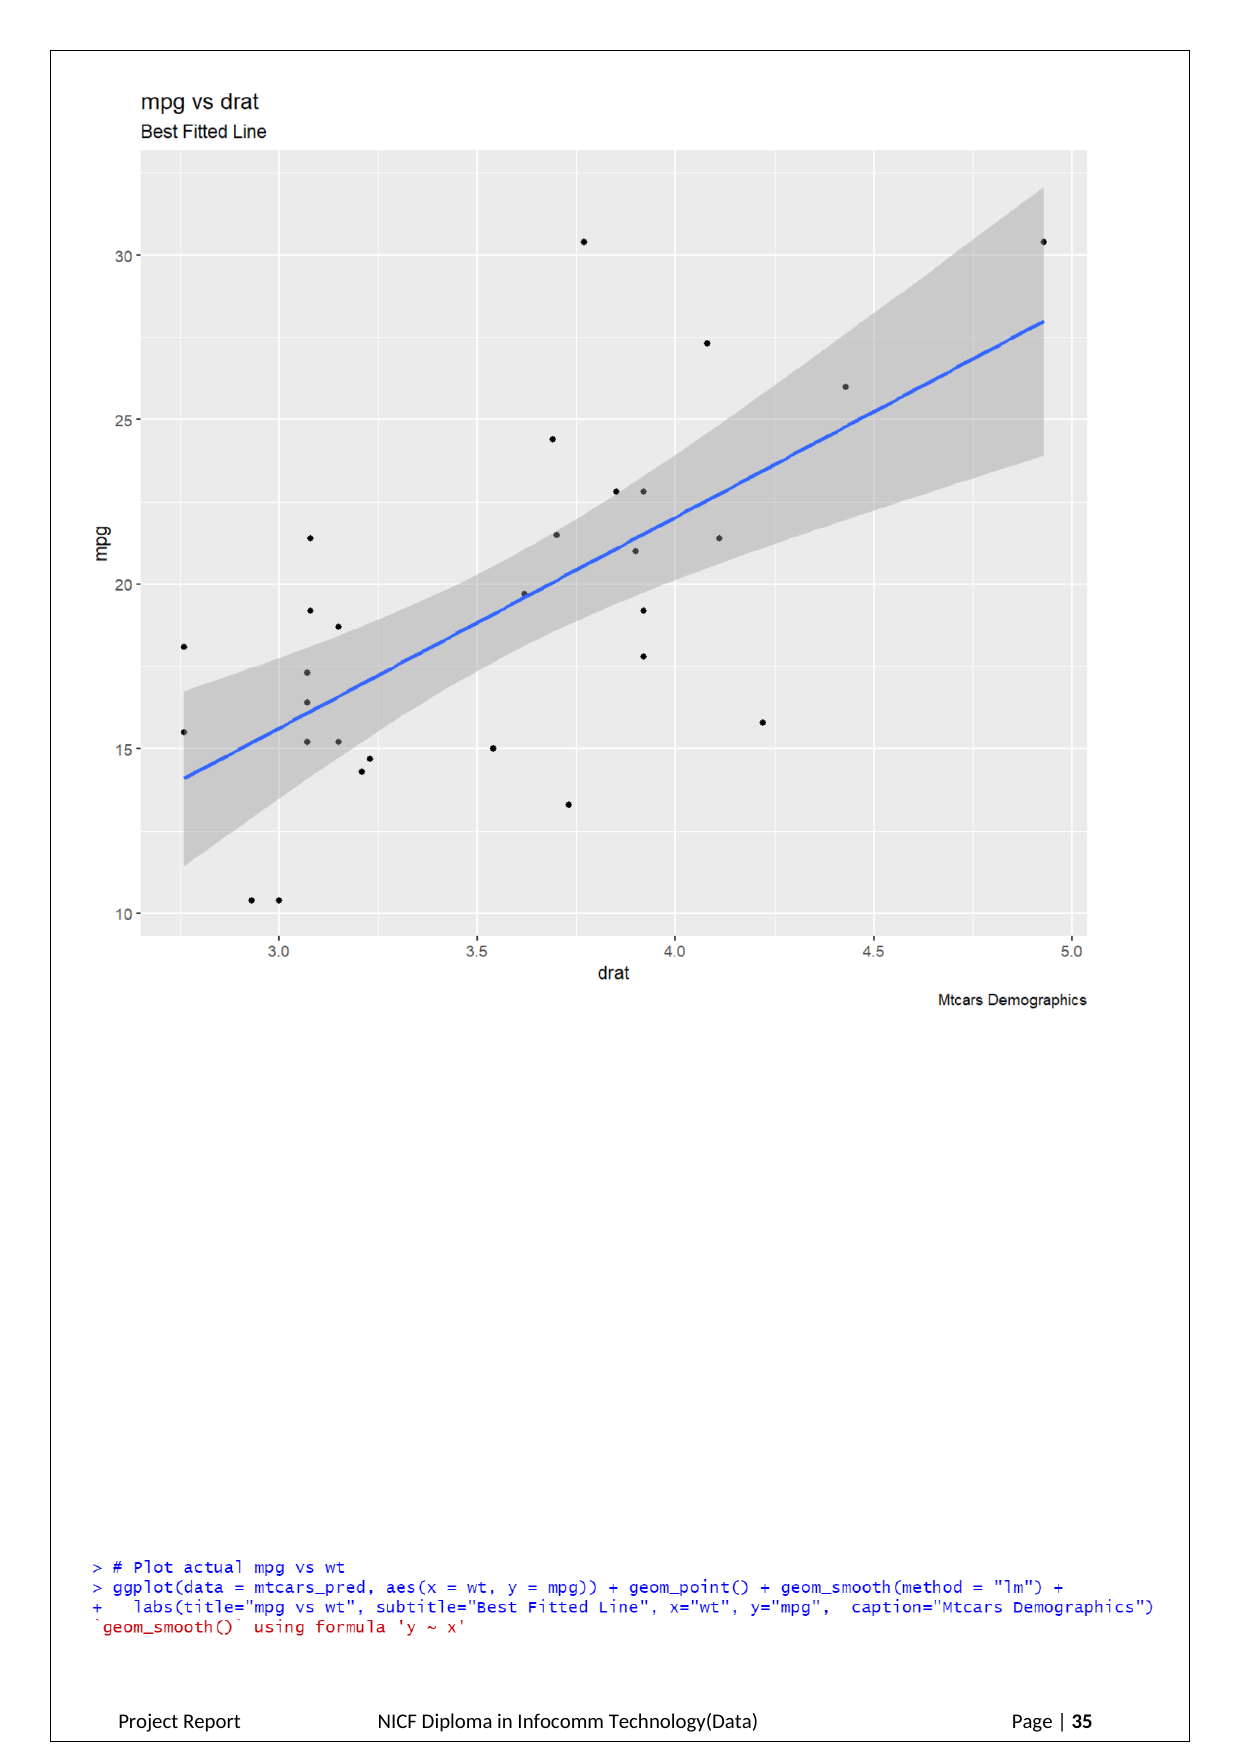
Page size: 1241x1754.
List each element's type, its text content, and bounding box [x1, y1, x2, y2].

picture [88, 1558, 1158, 1636]
picture [88, 88, 1092, 1013]
